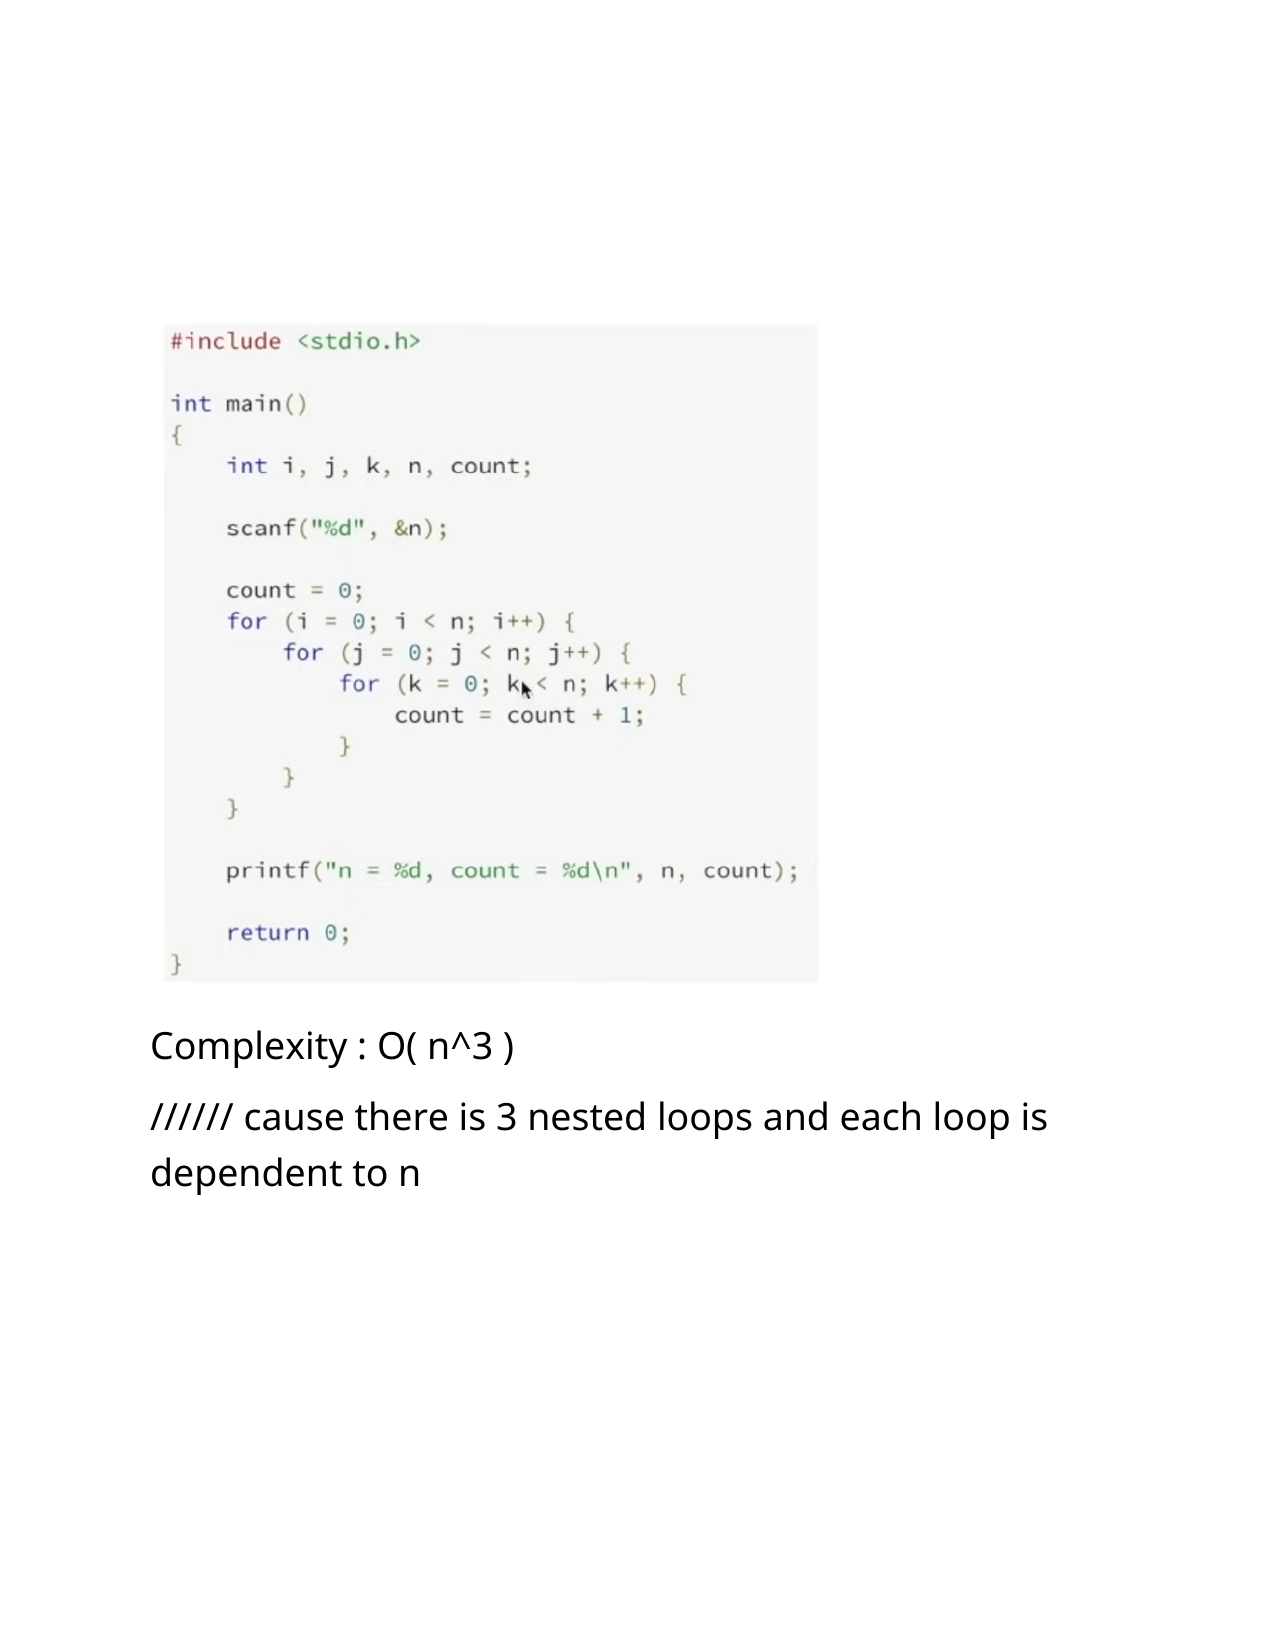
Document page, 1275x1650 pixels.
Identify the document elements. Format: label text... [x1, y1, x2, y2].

text ////// cause there is 3 nested loops and each loop is dependent to n [150, 1091, 1125, 1197]
text Complexity : O( n^3 ) [150, 1019, 1125, 1070]
picture [150, 293, 833, 1001]
